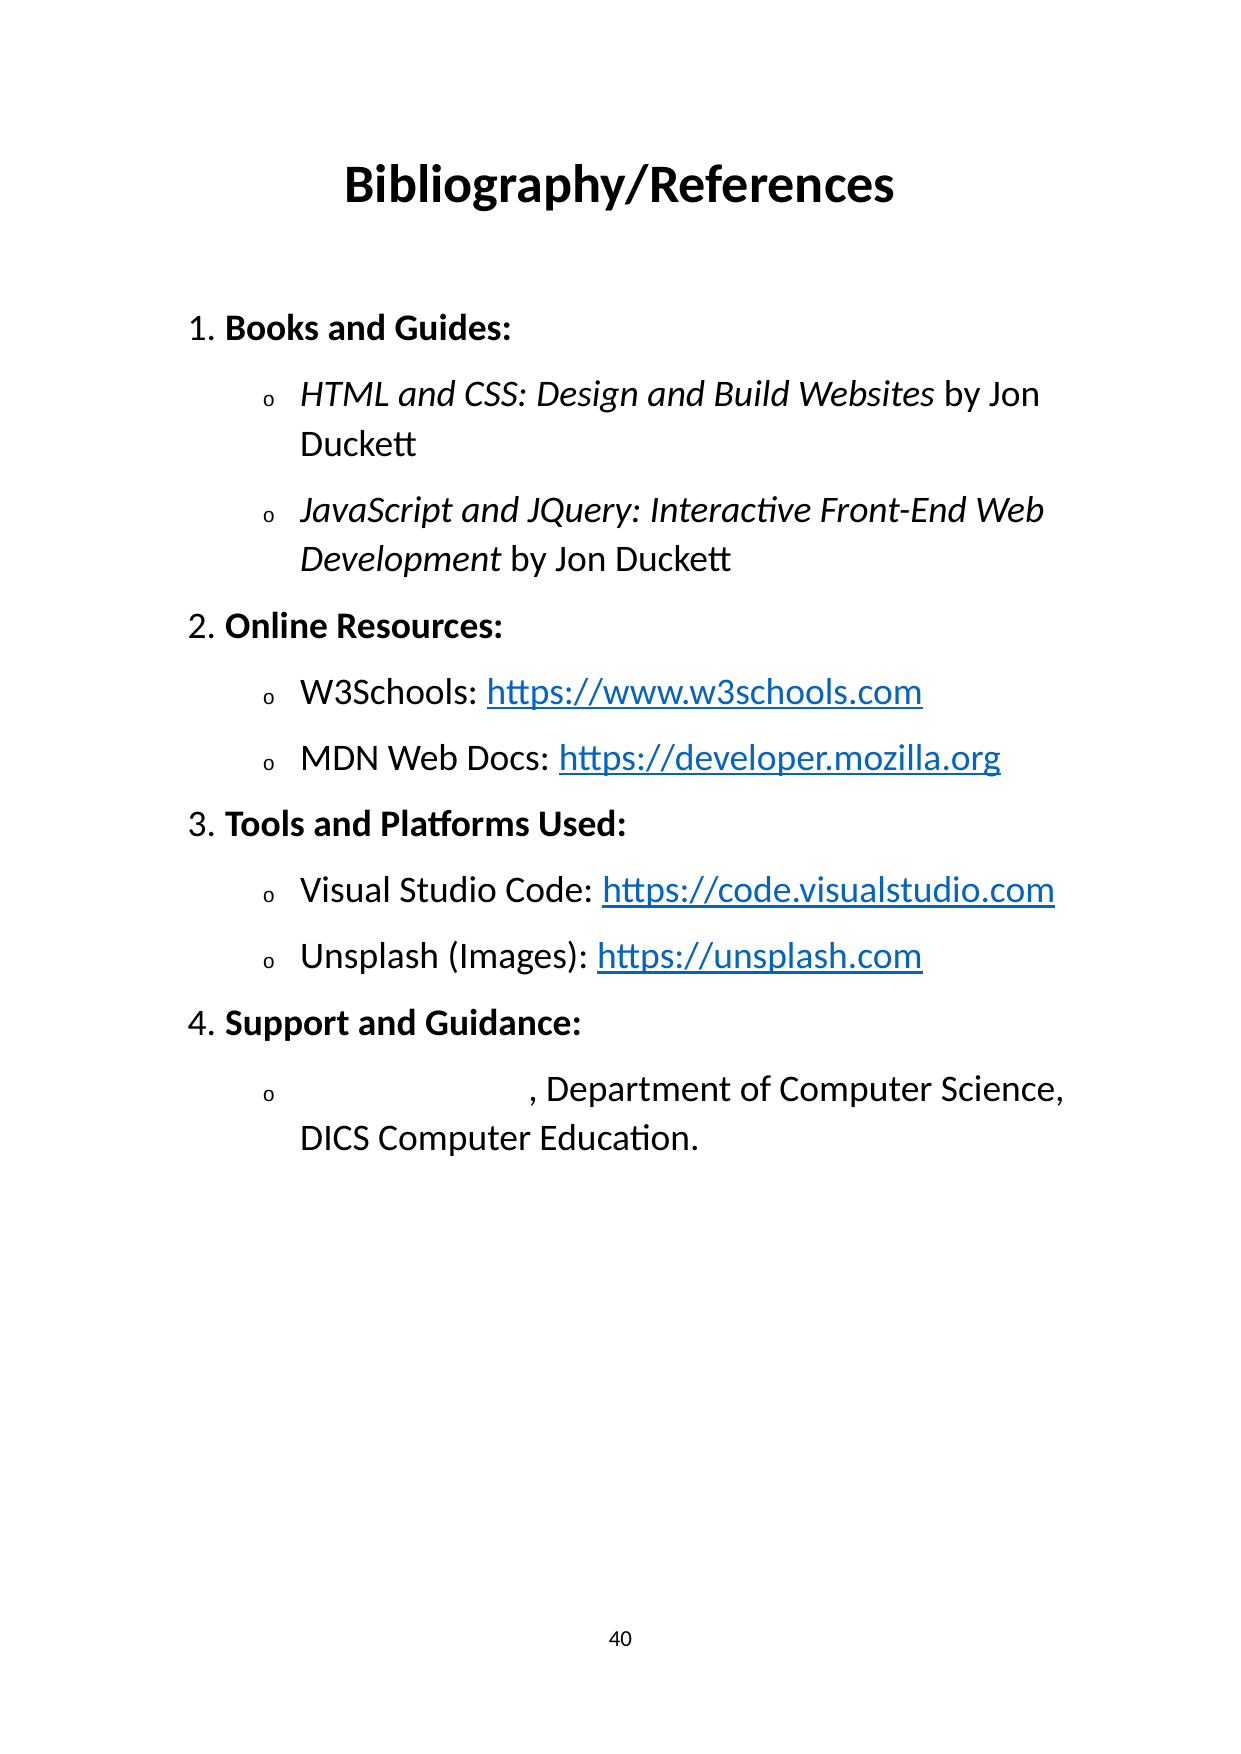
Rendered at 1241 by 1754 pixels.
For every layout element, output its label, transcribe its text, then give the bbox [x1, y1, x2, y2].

list JavaScript and JQuery: Interactive Front-End Web Development by Jon Duckett [262, 486, 1090, 581]
list MDN Web Docs: https://developer.mozilla.org [262, 734, 1090, 780]
list Unsplash (Images): https://unsplash.com [262, 932, 1090, 978]
list Visual Studio Code: https://code.visualstudio.com [262, 866, 1090, 912]
list , Department of Computer Science, DICS Computer Education. [262, 1064, 1090, 1160]
list Books and Guides: [187, 304, 1090, 350]
text Bibliography/References [150, 150, 1090, 216]
list W3Schools: https://www.w3schools.com [262, 668, 1090, 713]
list Support and Guidance: [187, 998, 1090, 1044]
list HTML and CSS: Design and Build Websites by Jon Duckett [262, 370, 1090, 466]
list Online Resources: [187, 602, 1090, 647]
list Tools and Platforms Used: [187, 800, 1090, 846]
